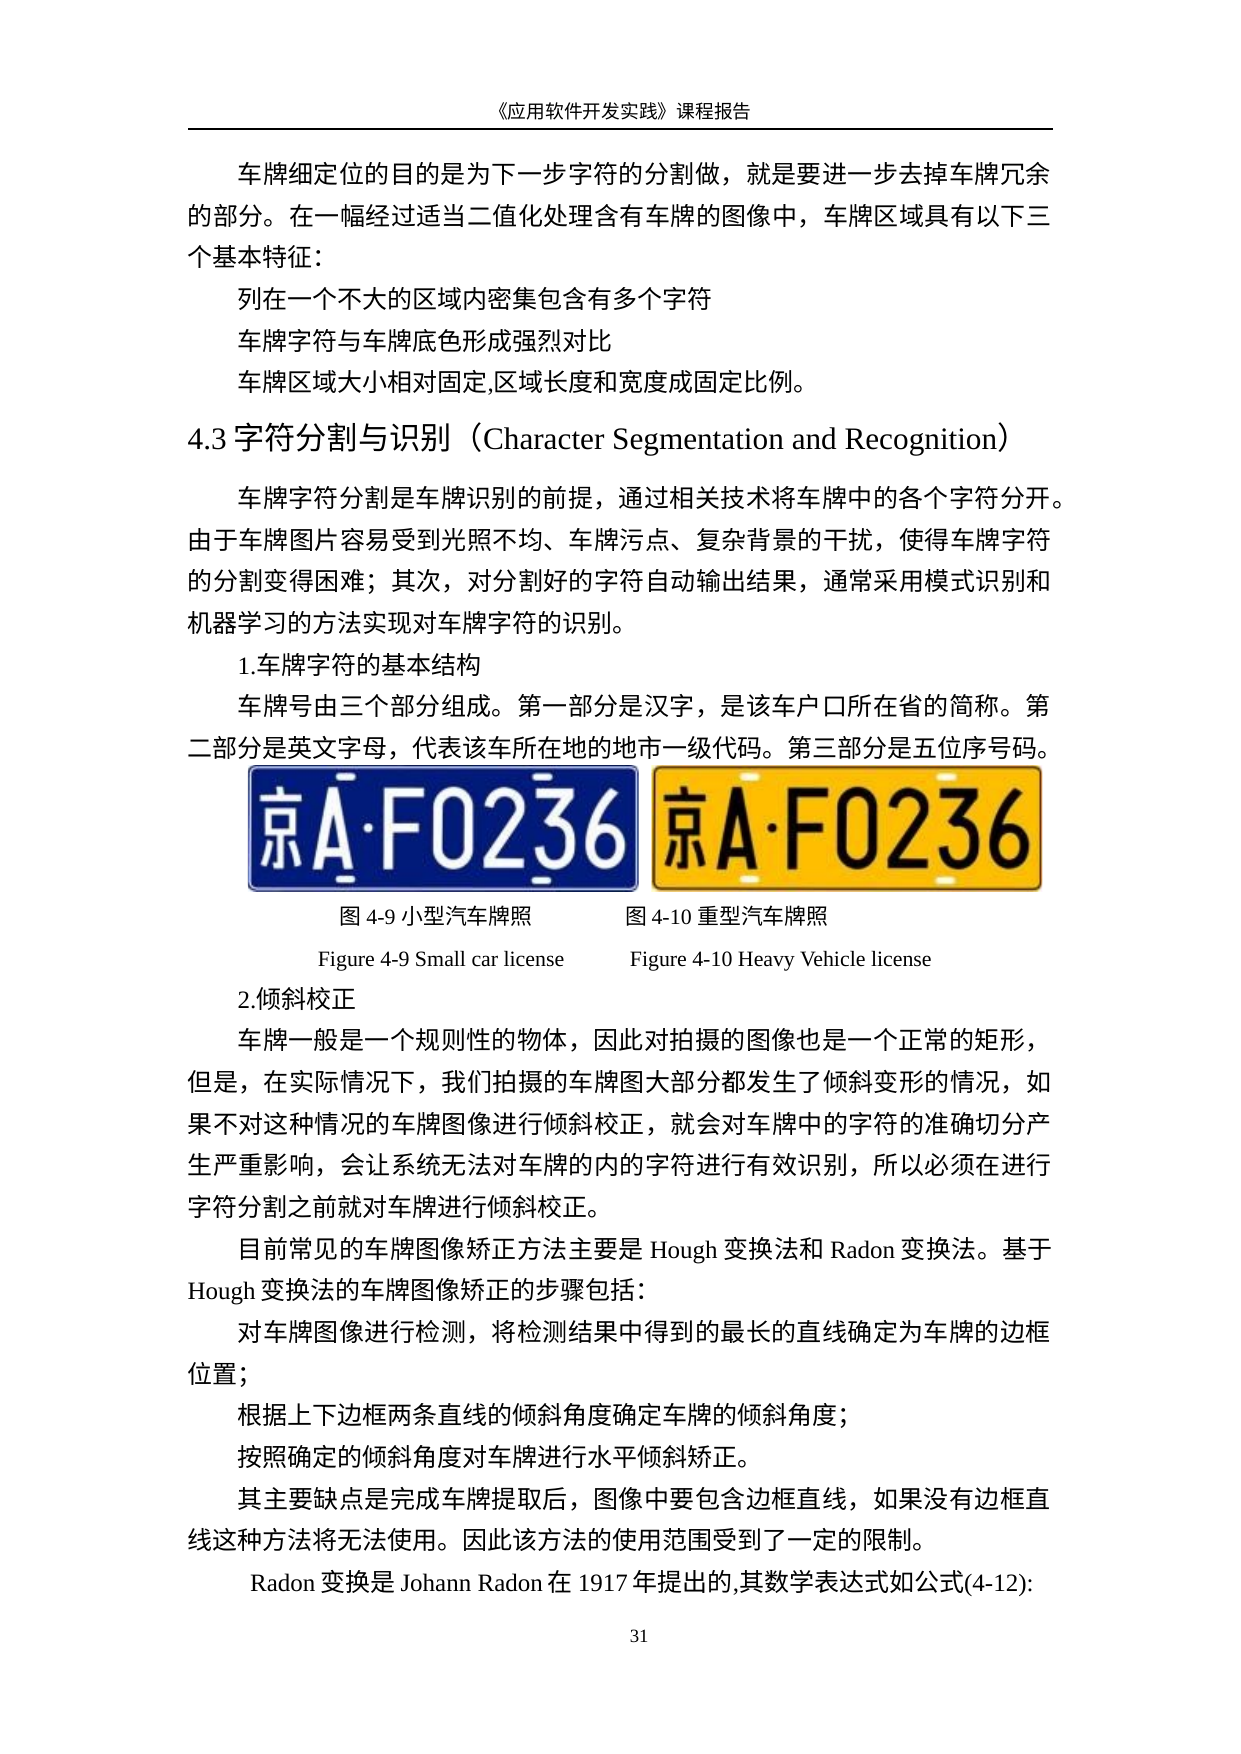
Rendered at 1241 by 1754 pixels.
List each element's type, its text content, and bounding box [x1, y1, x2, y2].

text 其主要缺点是完成车牌提取后，图像中要包含边框直线，如果没有边框直线这种方法将无法使用。因此该方法的使用范围受到了一定的限制。 [187, 1475, 1053, 1558]
text 根据上下边框两条直线的倾斜角度确定车牌的倾斜角度； [187, 1391, 1053, 1433]
text 目前常见的车牌图像矫正方法主要是Hough变换法和Radon变换法。基于Hough变换法的车牌图像矫正的步骤包括： [187, 1225, 1053, 1308]
subtitle 4.3字符分割与识别（Character Segmentation and Recognition） [187, 416, 1053, 458]
text 1.车牌字符的基本结构 [187, 641, 1053, 682]
text 车牌区域大小相对固定,区域长度和宽度成固定比例。 [187, 358, 1053, 400]
text 车牌一般是一个规则性的物体，因此对拍摄的图像也是一个正常的矩形，但是，在实际情况下，我们拍摄的车牌图大部分都发生了倾斜变形的情况，如果不对这种情况的车牌图像进行倾斜校正，就会对车牌中的字符的准确切分产生严重影响，会让系统无法对车牌的内的字符进行有效识别，所以必须在进行字符分割之前就对车牌进行倾斜校正。 [187, 1016, 1053, 1225]
text 车牌字符与车牌底色形成强烈对比 [187, 317, 1053, 358]
text 车牌号由三个部分组成。第一部分是汉字，是该车户口所在省的简称。第二部分是英文字母，代表该车所在地的地市一级代码。第三部分是五位序号码。 [187, 682, 1053, 766]
text 对车牌图像进行检测，将检测结果中得到的最长的直线确定为车牌的边框位置； [187, 1308, 1053, 1391]
text 车牌字符分割是车牌识别的前提，通过相关技术将车牌中的各个字符分开。由于车牌图片容易受到光照不均、车牌污点、复杂背景的干扰，使得车牌字符的分割变得困难；其次，对分割好的字符自动输出结果，通常采用模式识别和机器学习的方法实现对车牌字符的识别。 [187, 474, 1053, 641]
text 图 4-9 小型汽车牌照 图4-10 重型汽车牌照 [187, 891, 1053, 933]
text 车牌细定位的目的是为下一步字符的分割做，就是要进一步去掉车牌冗余的部分。在一幅经过适当二值化处理含有车牌的图像中，车牌区域具有以下三个基本特征： [187, 150, 1053, 275]
text 2.倾斜校正 [187, 975, 1053, 1016]
text 列在一个不大的区域内密集包含有多个字符 [187, 275, 1053, 317]
picture [651, 765, 1043, 892]
text Radon变换是Johann Radon在1917年提出的,其数学表达式如公式(4-12): [187, 1558, 1053, 1600]
picture [247, 765, 639, 892]
text 按照确定的倾斜角度对车牌进行水平倾斜矫正。 [187, 1433, 1053, 1475]
text Figure 4-9 Small car license Figure 4-10 Heavy Vehicle license [187, 933, 1053, 975]
